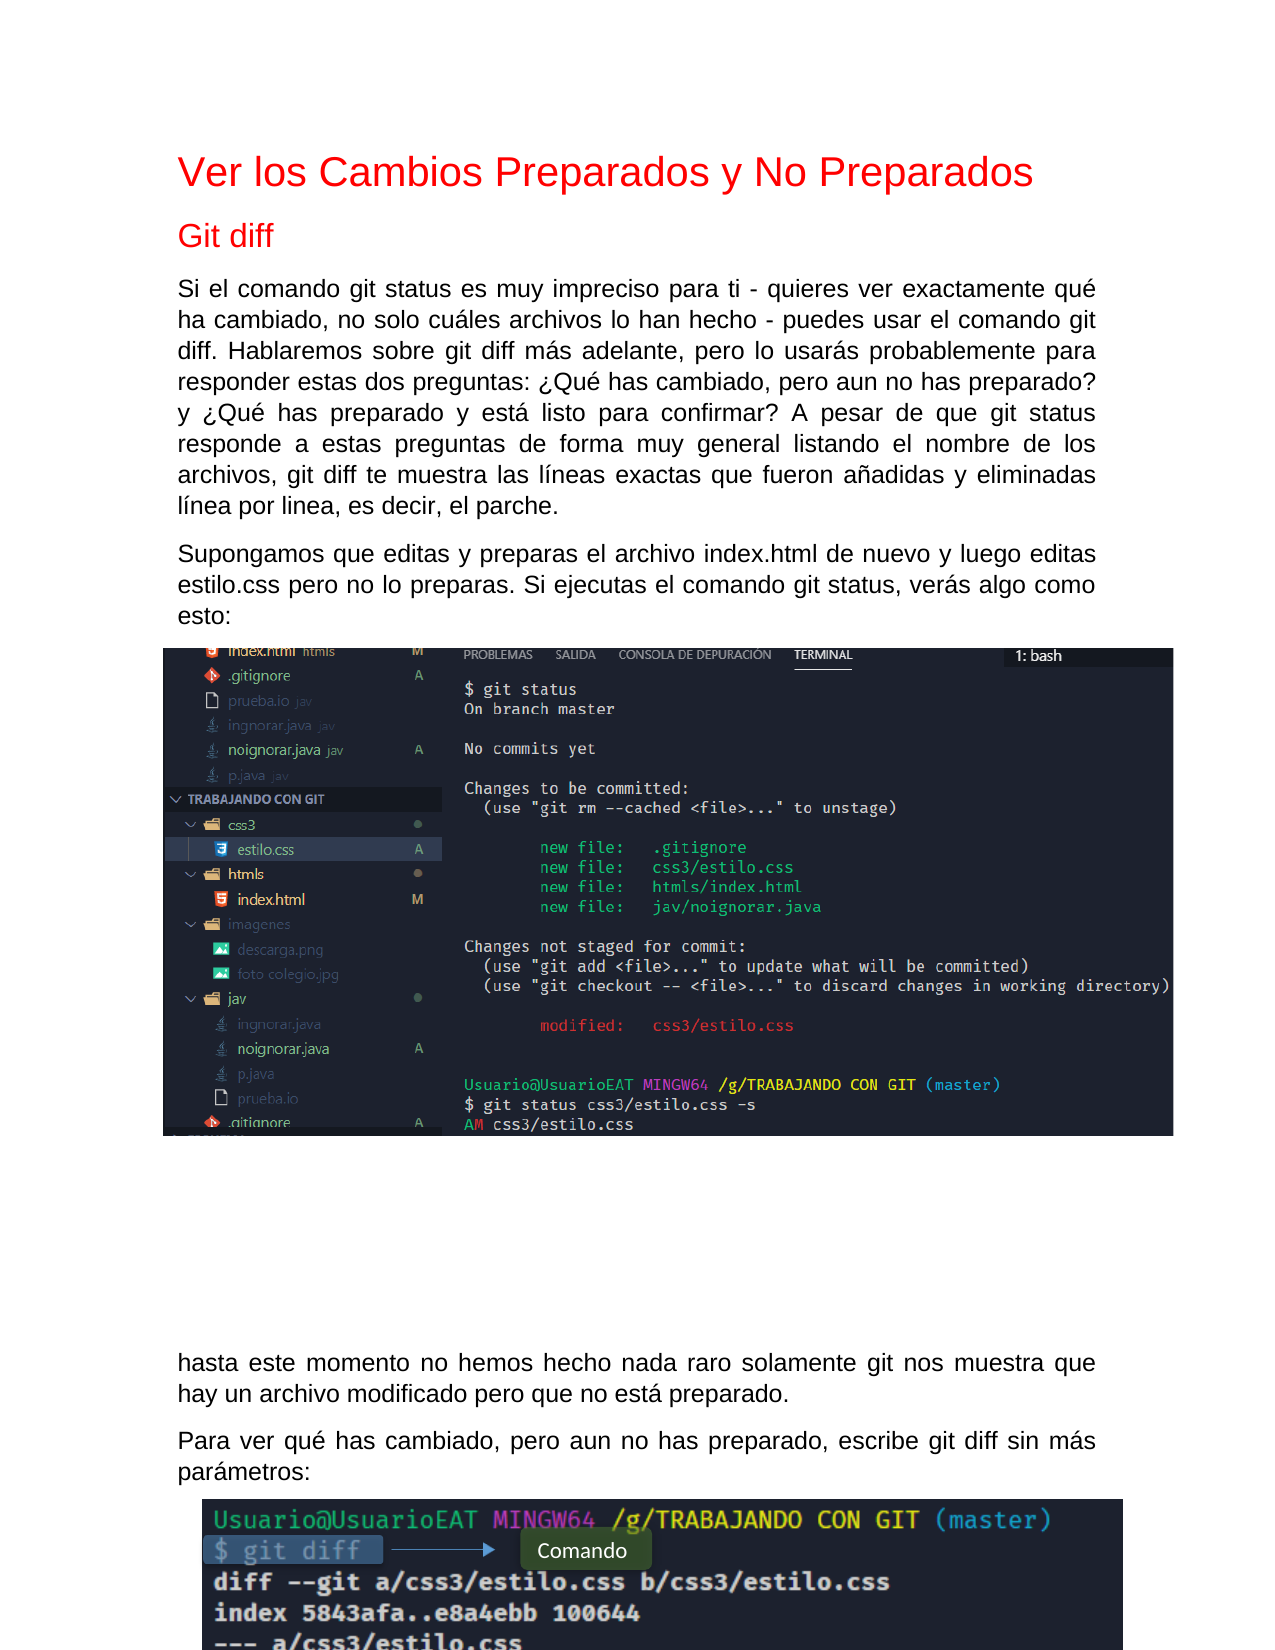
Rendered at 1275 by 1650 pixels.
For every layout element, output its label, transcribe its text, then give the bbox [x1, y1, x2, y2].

text Ver los Cambios Preparados y No Preparados [177, 148, 1098, 196]
picture [163, 648, 1174, 1136]
text Si el comando git status es muy impreciso para ti - quieres ver exactamente qué ha cambiado, no solo cuáles archivos lo han hecho - puedes usar el comando git diff. Hablaremos sobre git diff más adelante, pero lo usarás probablemente para responder estas dos preguntas: ¿Qué has cambiado, pero aun no has preparado? y ¿Qué has preparado y está listo para confirmar? A pesar de que git status responde a estas preguntas de forma muy general listando el nombre de los archivos, git diff te muestra las líneas exactas que fueron añadidas y eliminadas línea por linea, es decir, el parche. [177, 274, 1098, 520]
text Git diff [177, 216, 1098, 254]
text hasta este momento no hemos hecho nada raro solamente git nos muestra que hay un archivo modificado pero que no está preparado. [177, 1347, 1098, 1407]
picture [196, 1499, 1123, 1650]
text Supongamos que editas y preparas el archivo index.html de nuevo y luego editas estilo.css pero no lo preparas. Si ejecutas el comando git status, verás algo como esto: [177, 539, 1098, 630]
text Para ver qué has cambiado, pero aun no has preparado, escribe git diff sin más parámetros: [177, 1426, 1098, 1486]
